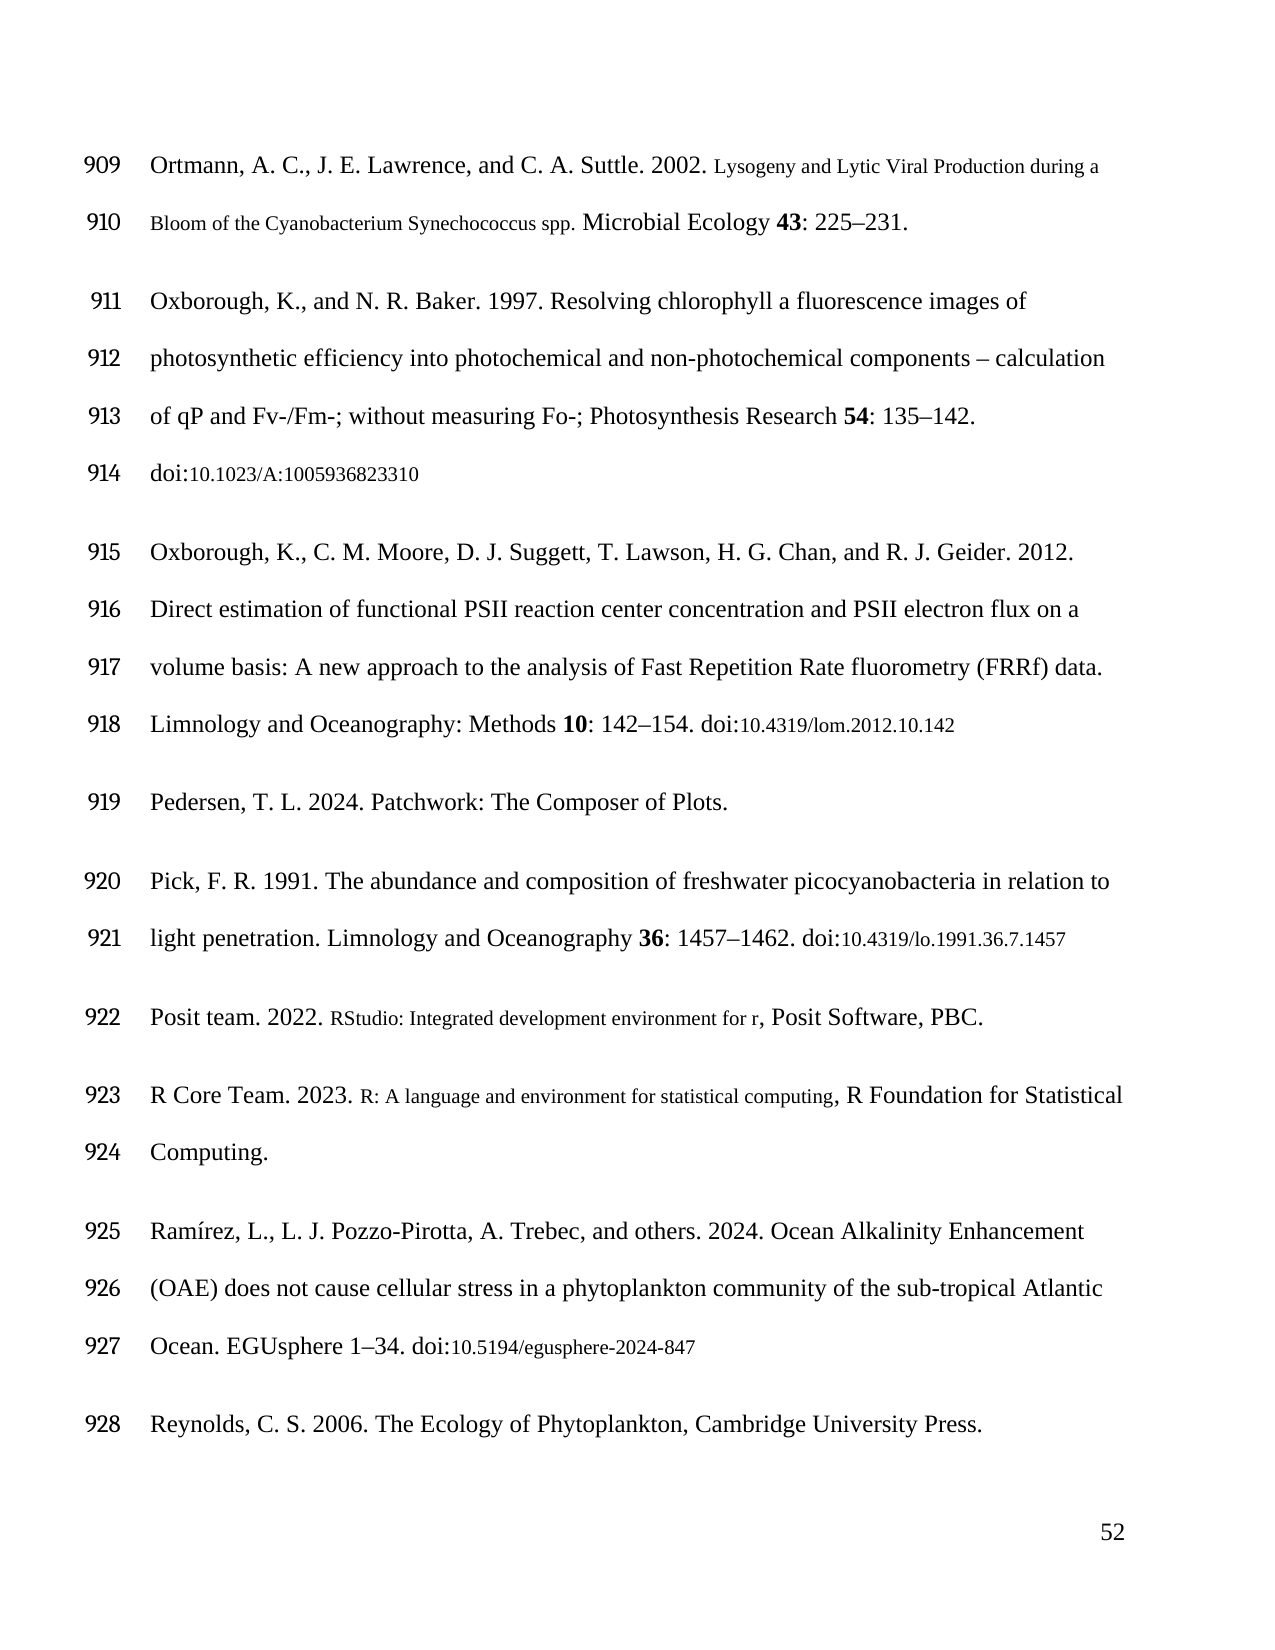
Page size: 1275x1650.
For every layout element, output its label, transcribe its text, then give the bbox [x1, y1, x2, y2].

text Oxborough, K., and N. R. Baker. 1997. Resolving chlorophyll a fluorescence images of photosynthetic efficiency into photochemical and non-photochemical components – calculation of qP and Fv-/Fm-; without measuring Fo-; Photosynthesis Research 54: 135–142. doi:10.1023/A:1005936823310 [150, 286, 1125, 487]
text Reynolds, C. S. 2006. The Ecology of Phytoplankton, Cambridge University Press. [150, 1409, 1125, 1438]
text Ramírez, L., L. J. Pozzo-Pirotta, A. Trebec, and others. 2024. Ocean Alkalinity Enhancement (OAE) does not cause cellular stress in a phytoplankton community of the sub-tropical Atlantic Ocean. EGUsphere 1–34. doi:10.5194/egusphere-2024-847 [150, 1216, 1125, 1359]
text Pedersen, T. L. 2024. Patchwork: The Composer of Plots. [150, 787, 1125, 816]
text R Core Team. 2023. R: A language and environment for statistical computing, R Foundation for Statistical Computing. [150, 1080, 1125, 1166]
text Oxborough, K., C. M. Moore, D. J. Suggett, T. Lawson, H. G. Chan, and R. J. Geider. 2012. Direct estimation of functional PSII reaction center concentration and PSII electron flux on a volume basis: A new approach to the analysis of Fast Repetition Rate fluorometry (FRRf) data. Limnology and Oceanography: Methods 10: 142–154. doi:10.4319/lom.2012.10.142 [150, 537, 1125, 738]
text Ortmann, A. C., J. E. Lawrence, and C. A. Suttle. 2002. Lysogeny and Lytic Viral Production during a Bloom of the Cyanobacterium Synechococcus spp. Microbial Ecology 43: 225–231. [150, 150, 1125, 236]
text Posit team. 2022. RStudio: Integrated development environment for r, Posit Software, PBC. [150, 1002, 1125, 1030]
text Pick, F. R. 1991. The abundance and composition of freshwater picocyanobacteria in relation to light penetration. Limnology and Oceanography 36: 1457–1462. doi:10.4319/lo.1991.36.7.1457 [150, 866, 1125, 952]
